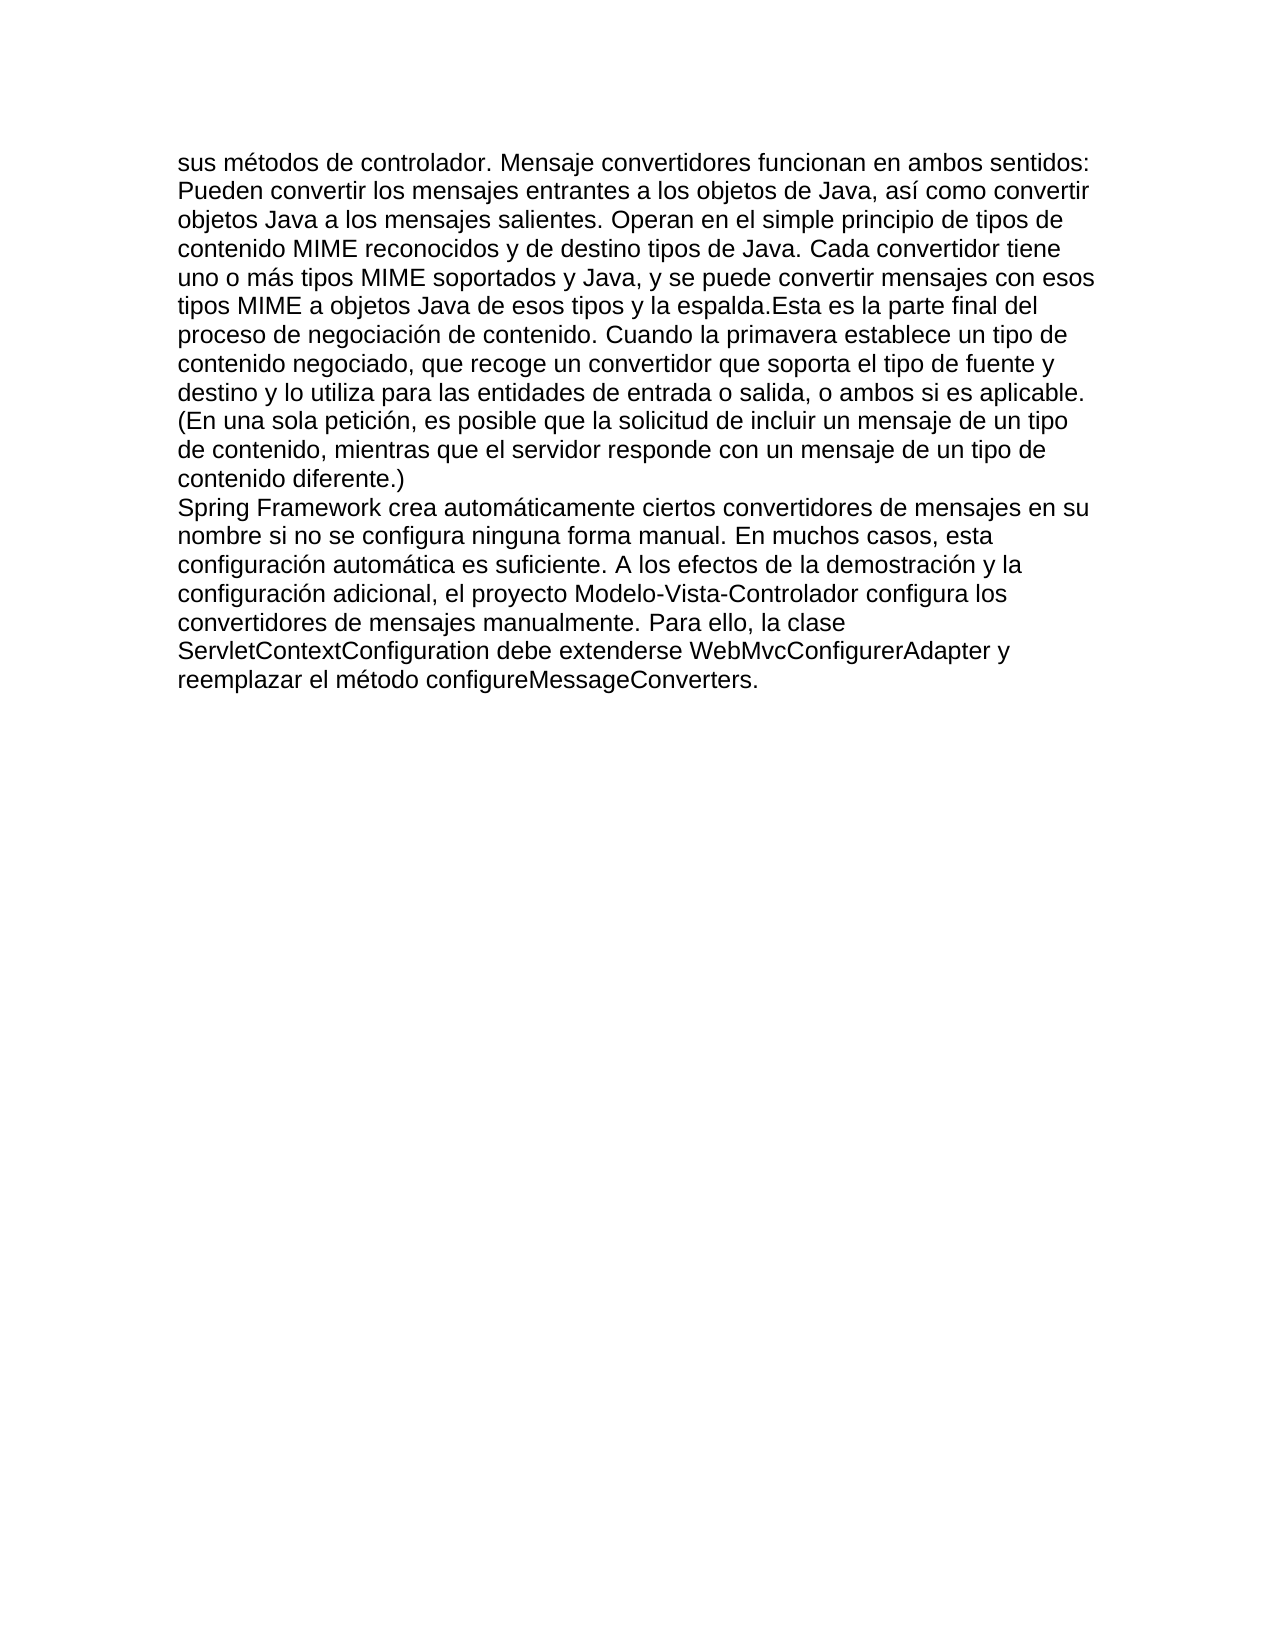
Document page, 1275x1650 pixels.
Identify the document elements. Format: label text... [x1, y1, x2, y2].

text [177, 148, 1098, 493]
text Spring Framework crea automáticamente ciertos convertidores de mensajes en su nombre si no se configura ninguna forma manual. En muchos casos, esta configuración automática es suficiente. A los efectos de la demostración y la configuración adicional, el proyecto Modelo-Vista-Controlador configura los convertidores de mensajes manualmente. Para ello, la clase ServletContextConfiguration debe extenderse WebMvcConfigurerAdapter y reemplazar el método configureMessageConverters. [177, 493, 1098, 694]
